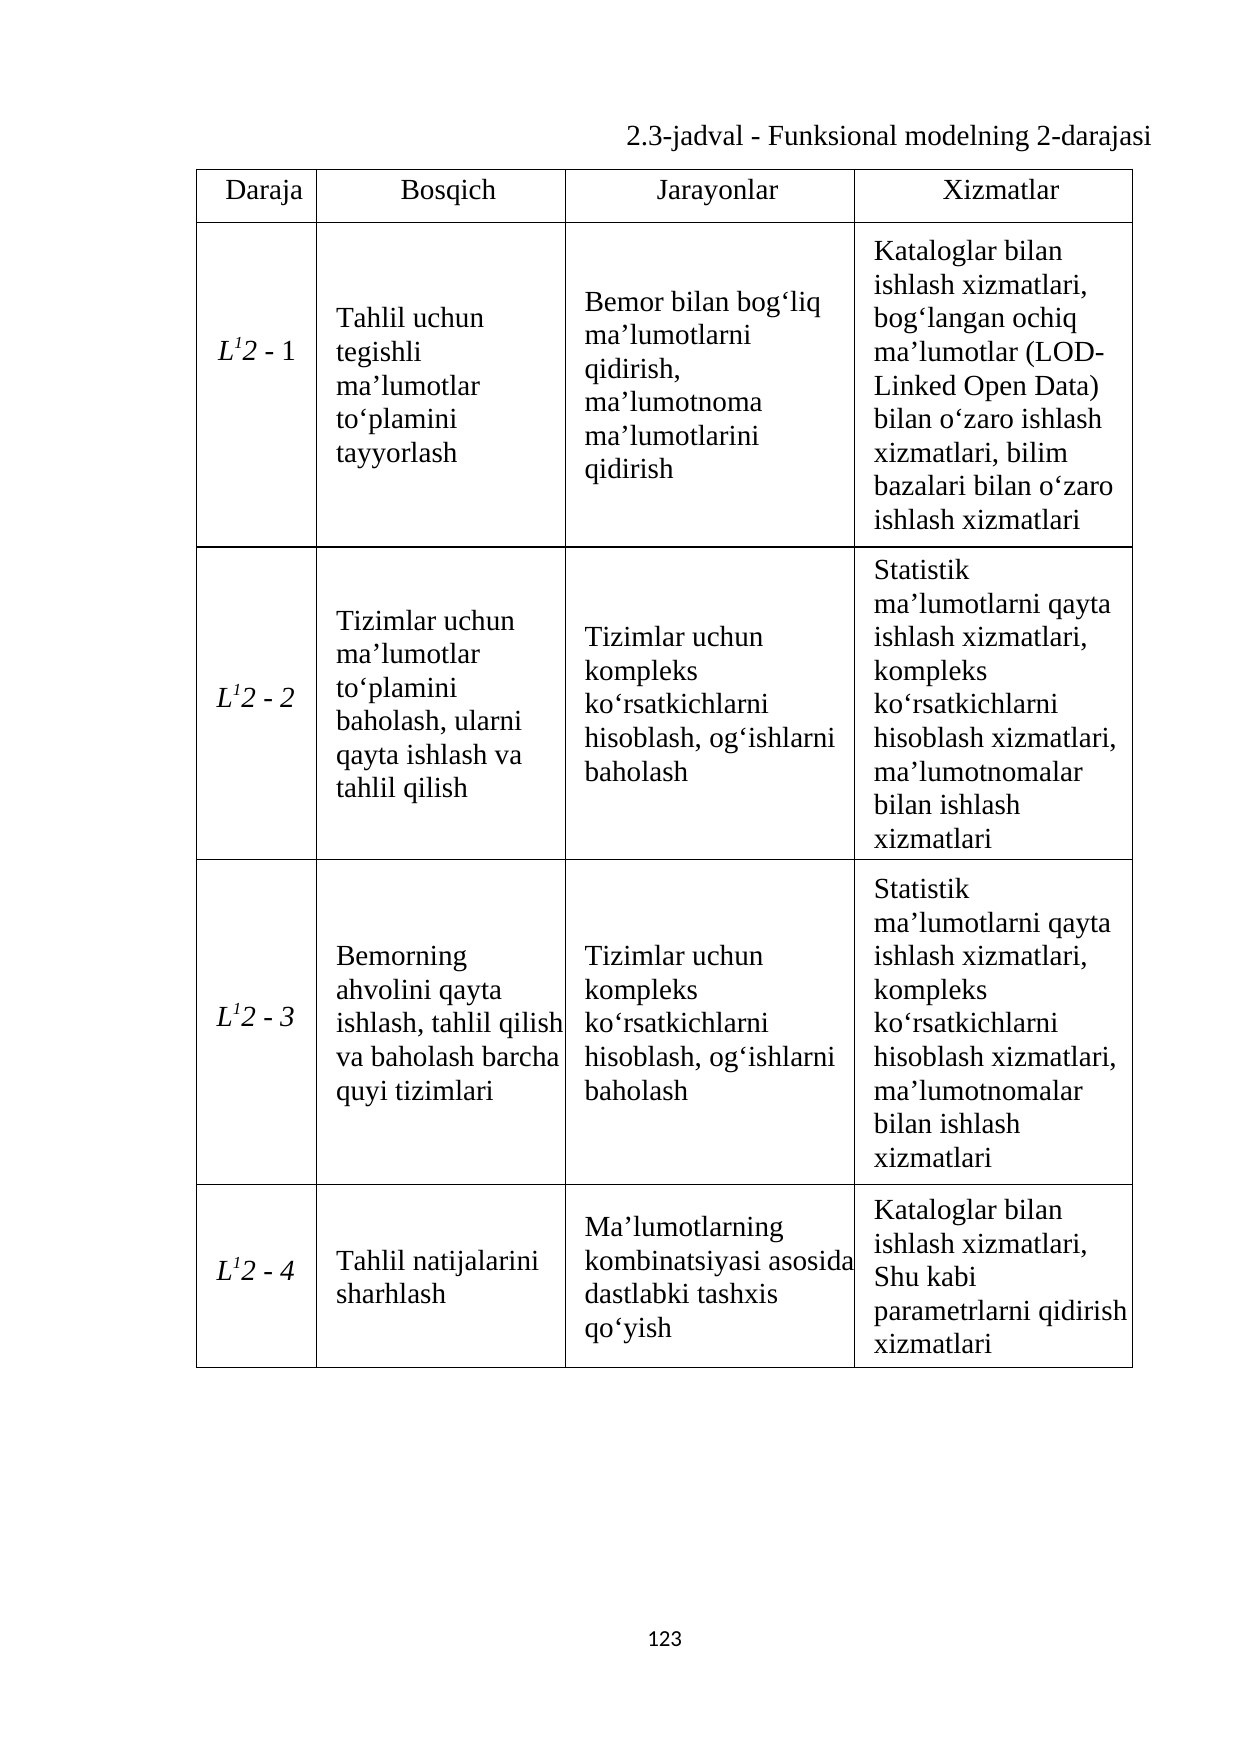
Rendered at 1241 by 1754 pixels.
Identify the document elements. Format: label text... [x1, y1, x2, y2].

table_cell Tizimlar uchun maʼlumotlar to‘plamini baholash, ularni qayta ishlash va tahlil qilish [317, 548, 565, 859]
table_cell Tahlil natijalarini sharhlash [317, 1185, 565, 1367]
table_cell Tizimlar uchun kompleks ko‘rsatkichlarni hisoblash, og‘ishlarni baholash [566, 548, 854, 859]
table_header Bosqich [317, 170, 565, 222]
table_header Daraja [197, 170, 316, 222]
table_cell Tahlil uchun tegishli maʼlumotlar to‘plamini tayyorlash [317, 223, 565, 546]
table_cell L12 - 4 [197, 1185, 316, 1367]
table_cell Kataloglar bilan ishlash xizmatlari, Shu kabi parametrlarni qidirish xizmatlari [855, 1185, 1132, 1367]
table_cell Statistik maʼlumotlarni qayta ishlash xizmatlari, kompleks ko‘rsatkichlarni hisoblash xizmatlari, maʼlumotnomalar bilan ishlash xizmatlari [855, 548, 1132, 859]
table_cell Kataloglar bilan ishlash xizmatlari, bog‘langan ochiq maʼlumotlar (LOD-Linked Open Data) bilan o‘zaro ishlash xizmatlari, bilim bazalari bilan o‘zaro ishlash xizmatlari [855, 223, 1132, 546]
table_cell Bemorning ahvolini qayta ishlash, tahlil qilish va baholash barcha quyi tizimlari [317, 860, 565, 1184]
table_header Jarayonlar [566, 170, 854, 222]
table_cell Maʼlumotlarning kombinatsiyasi asosida dastlabki tashxis qo‘yish [566, 1185, 854, 1367]
table_cell Bemor bilan bog‘liq maʼlumotlarni qidirish, maʼlumotnoma maʼlumotlarini qidirish [566, 223, 854, 546]
table_cell Tizimlar uchun kompleks ko‘rsatkichlarni hisoblash, og‘ishlarni baholash [566, 860, 854, 1184]
table_cell L12 - 3 [197, 860, 316, 1184]
table_cell L12 - 2 [197, 548, 316, 859]
table_cell L12 - 1 [197, 223, 316, 546]
table_header Xizmatlar [855, 170, 1132, 222]
text 2.3-jadval - Funksional modelning 2-darajasi [177, 118, 1152, 152]
table_cell Statistik maʼlumotlarni qayta ishlash xizmatlari, kompleks ko‘rsatkichlarni hisoblash xizmatlari, maʼlumotnomalar bilan ishlash xizmatlari [855, 860, 1132, 1184]
